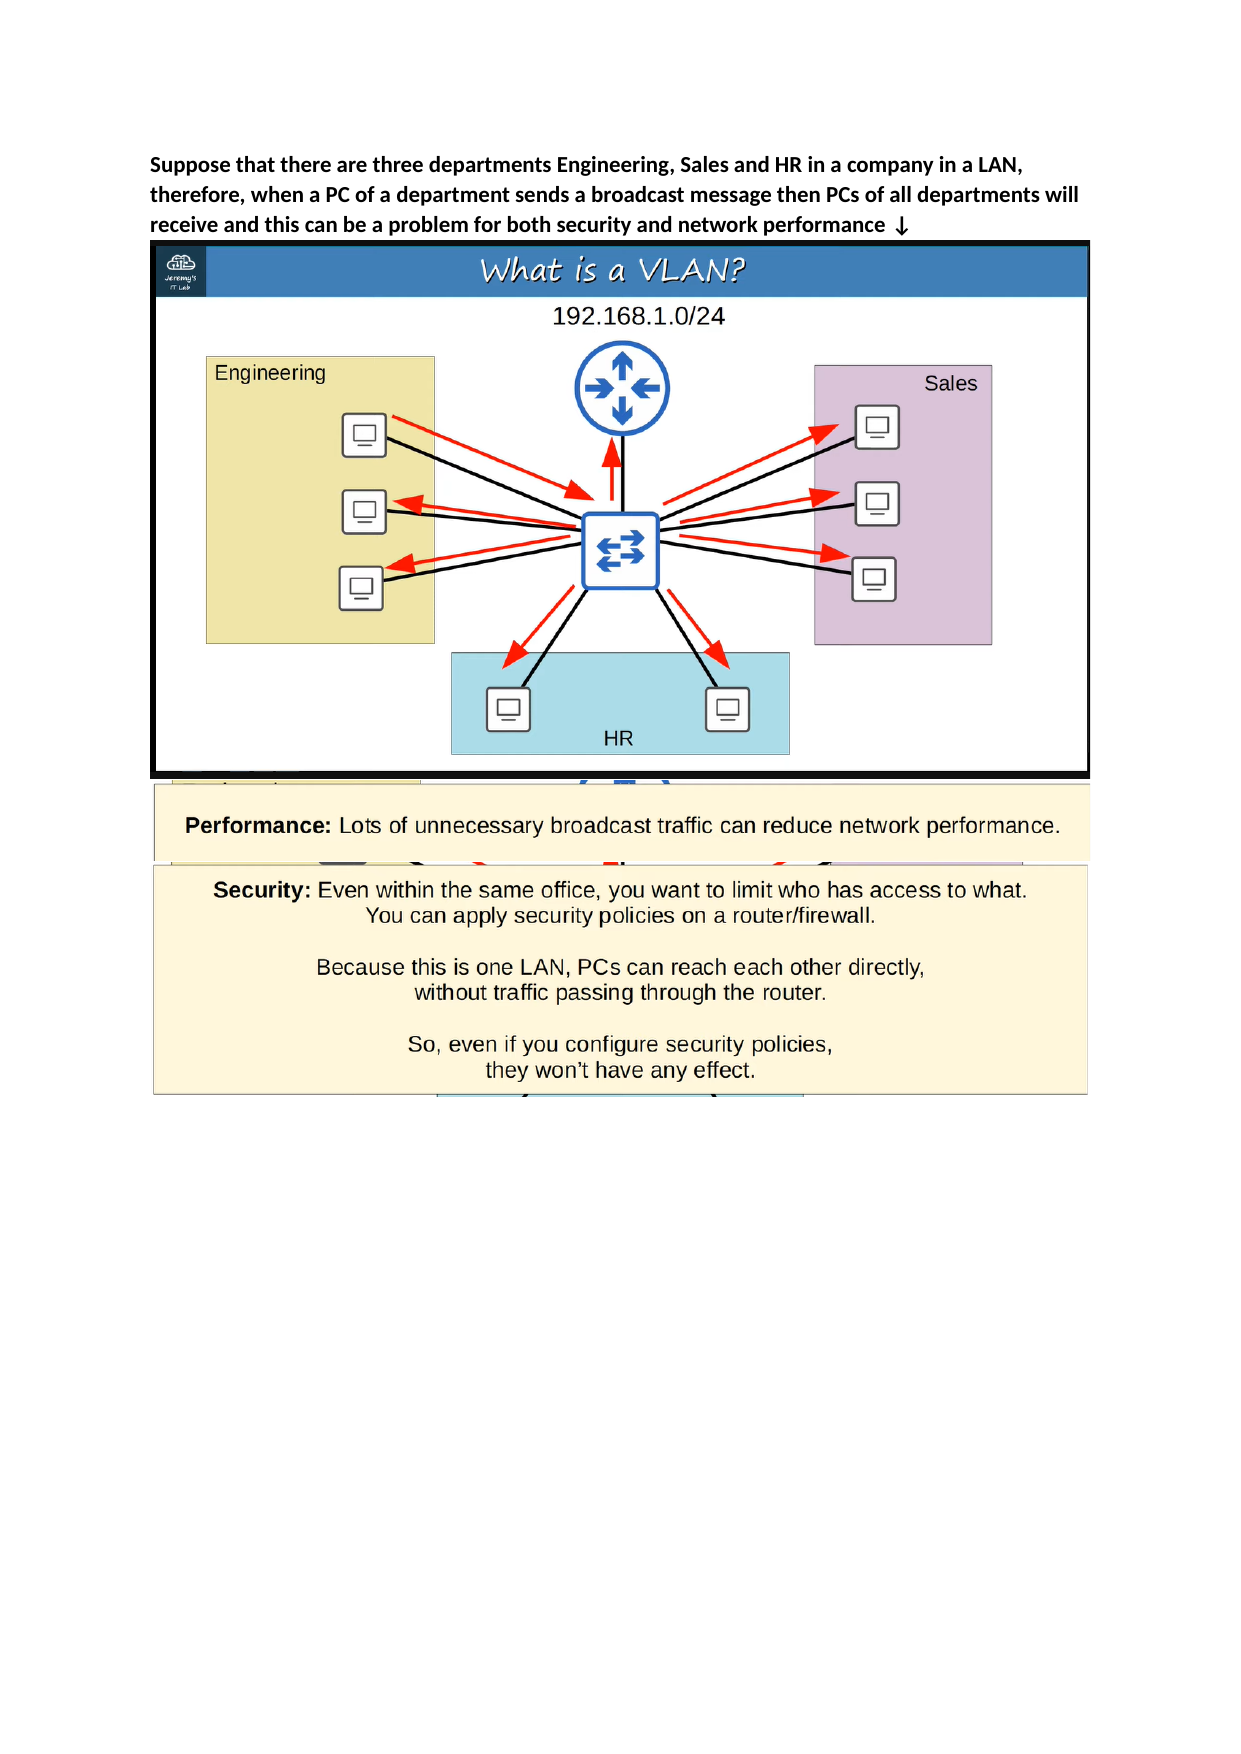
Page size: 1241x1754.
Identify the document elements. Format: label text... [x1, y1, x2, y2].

picture [150, 780, 1091, 861]
picture [150, 862, 1091, 1097]
picture [150, 240, 1091, 779]
text Suppose that there are three departments Engineering, Sales and HR in a company in a LAN, therefore, when a PC of a department sends a broadcast message then PCs of all departments will receive and this can be a problem for both security and network performance ↓ [150, 150, 1090, 240]
